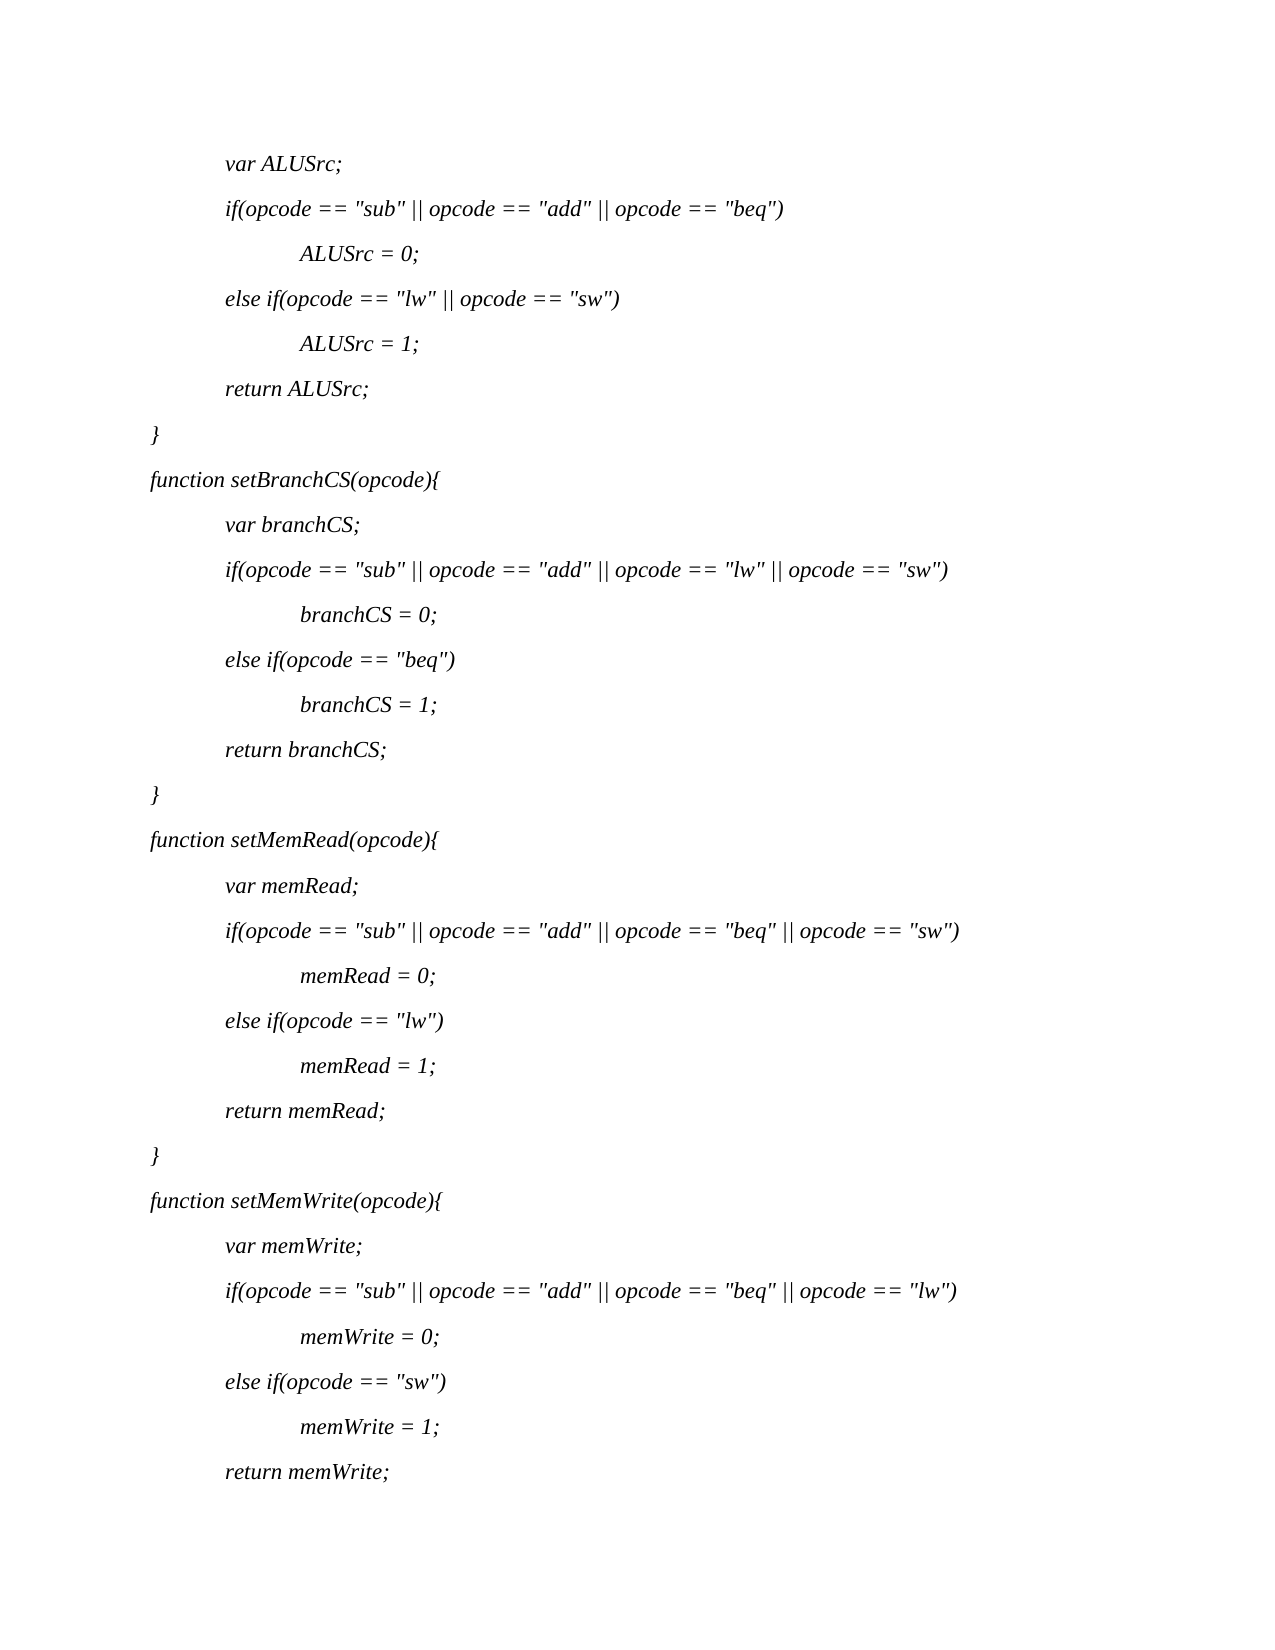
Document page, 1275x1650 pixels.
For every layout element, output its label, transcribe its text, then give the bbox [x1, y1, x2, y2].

text return memWrite; [150, 1458, 1125, 1484]
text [150, 285, 1125, 312]
text if(opcode == "sub" || opcode == "add" || opcode == "beq") [150, 195, 1125, 221]
text else if(opcode == "beq") [150, 646, 1125, 672]
text branchCS = 1; [150, 691, 1125, 718]
text } [150, 1142, 1125, 1169]
text function setMemWrite(opcode){ [150, 1187, 1125, 1214]
text var branchCS; [150, 511, 1125, 537]
text return ALUSrc; [150, 376, 1125, 402]
text } [150, 421, 1125, 447]
text memRead = 0; [150, 962, 1125, 988]
text if(opcode == "sub" || opcode == "add" || opcode == "beq" || opcode == "sw") [150, 917, 1125, 943]
text memWrite = 1; [150, 1413, 1125, 1439]
text function setMemRead(opcode){ [150, 827, 1125, 853]
text memWrite = 0; [150, 1323, 1125, 1349]
text if(opcode == "sub" || opcode == "add" || opcode == "beq" || opcode == "lw") [150, 1278, 1125, 1304]
text else if(opcode == "lw") [150, 1007, 1125, 1033]
text var ALUSrc; [150, 150, 1125, 176]
text return branchCS; [150, 736, 1125, 763]
text return memRead; [150, 1097, 1125, 1123]
text branchCS = 0; [150, 601, 1125, 627]
text function setBranchCS(opcode){ [150, 466, 1125, 492]
text memRead = 1; [150, 1052, 1125, 1078]
text if(opcode == "sub" || opcode == "add" || opcode == "lw" || opcode == "sw") [150, 556, 1125, 582]
text ALUSrc = 0; [150, 240, 1125, 267]
text ALUSrc = 1; [150, 330, 1125, 357]
text else if(opcode == "sw") [150, 1368, 1125, 1394]
text } [150, 781, 1125, 808]
text var memRead; [150, 872, 1125, 898]
text var memWrite; [150, 1232, 1125, 1259]
